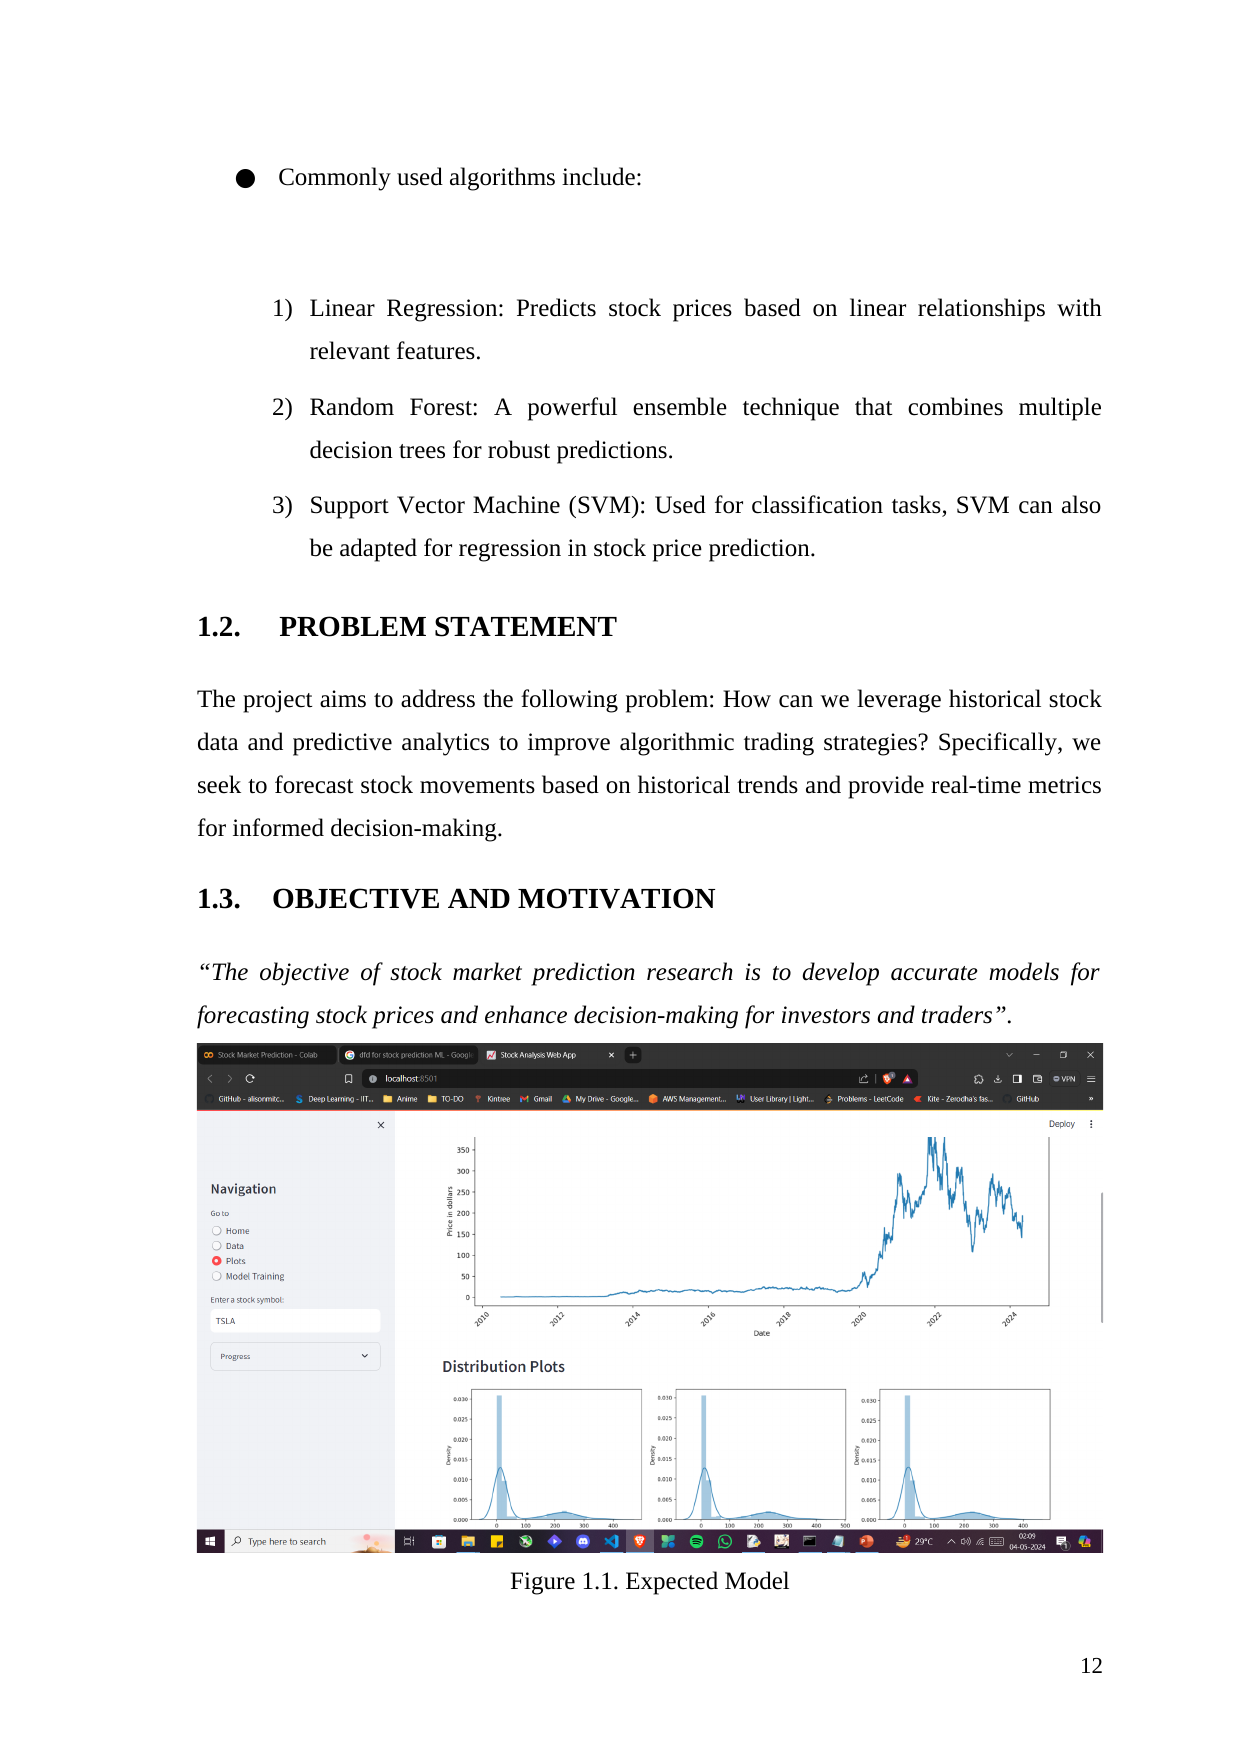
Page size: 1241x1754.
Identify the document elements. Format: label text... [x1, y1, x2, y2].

text “The objective of stock market prediction research is to develop accurate models for forecasting stock prices and enhance decision-making for investors and traders”. [197, 957, 1103, 1029]
list OBJECTIVE AND MOTIVATION [197, 882, 1103, 915]
text The project aims to address the following problem: How can we leverage historical stock data and predictive analytics to improve algorithmic trading strategies? Specifically, we seek to forecast stock movements based on historical trends and provide real-time metrics for informed decision-making. [197, 684, 1103, 842]
list Support Vector Machine (SVM): Used for classification tasks, SVM can also be adapted for regression in stock price prediction. [272, 490, 1103, 562]
picture [196, 1043, 1104, 1553]
list PROBLEM STATEMENT [197, 609, 1103, 642]
text Figure 1.1. Expected Model [197, 1566, 1103, 1595]
list Commonly used algorithms include: [234, 148, 1103, 199]
list Random Forest: A powerful ensemble technique that combines multiple decision trees for robust predictions. [272, 392, 1103, 463]
list Linear Regression: Predicts stock prices based on linear relationships with relevant features. [272, 293, 1103, 365]
